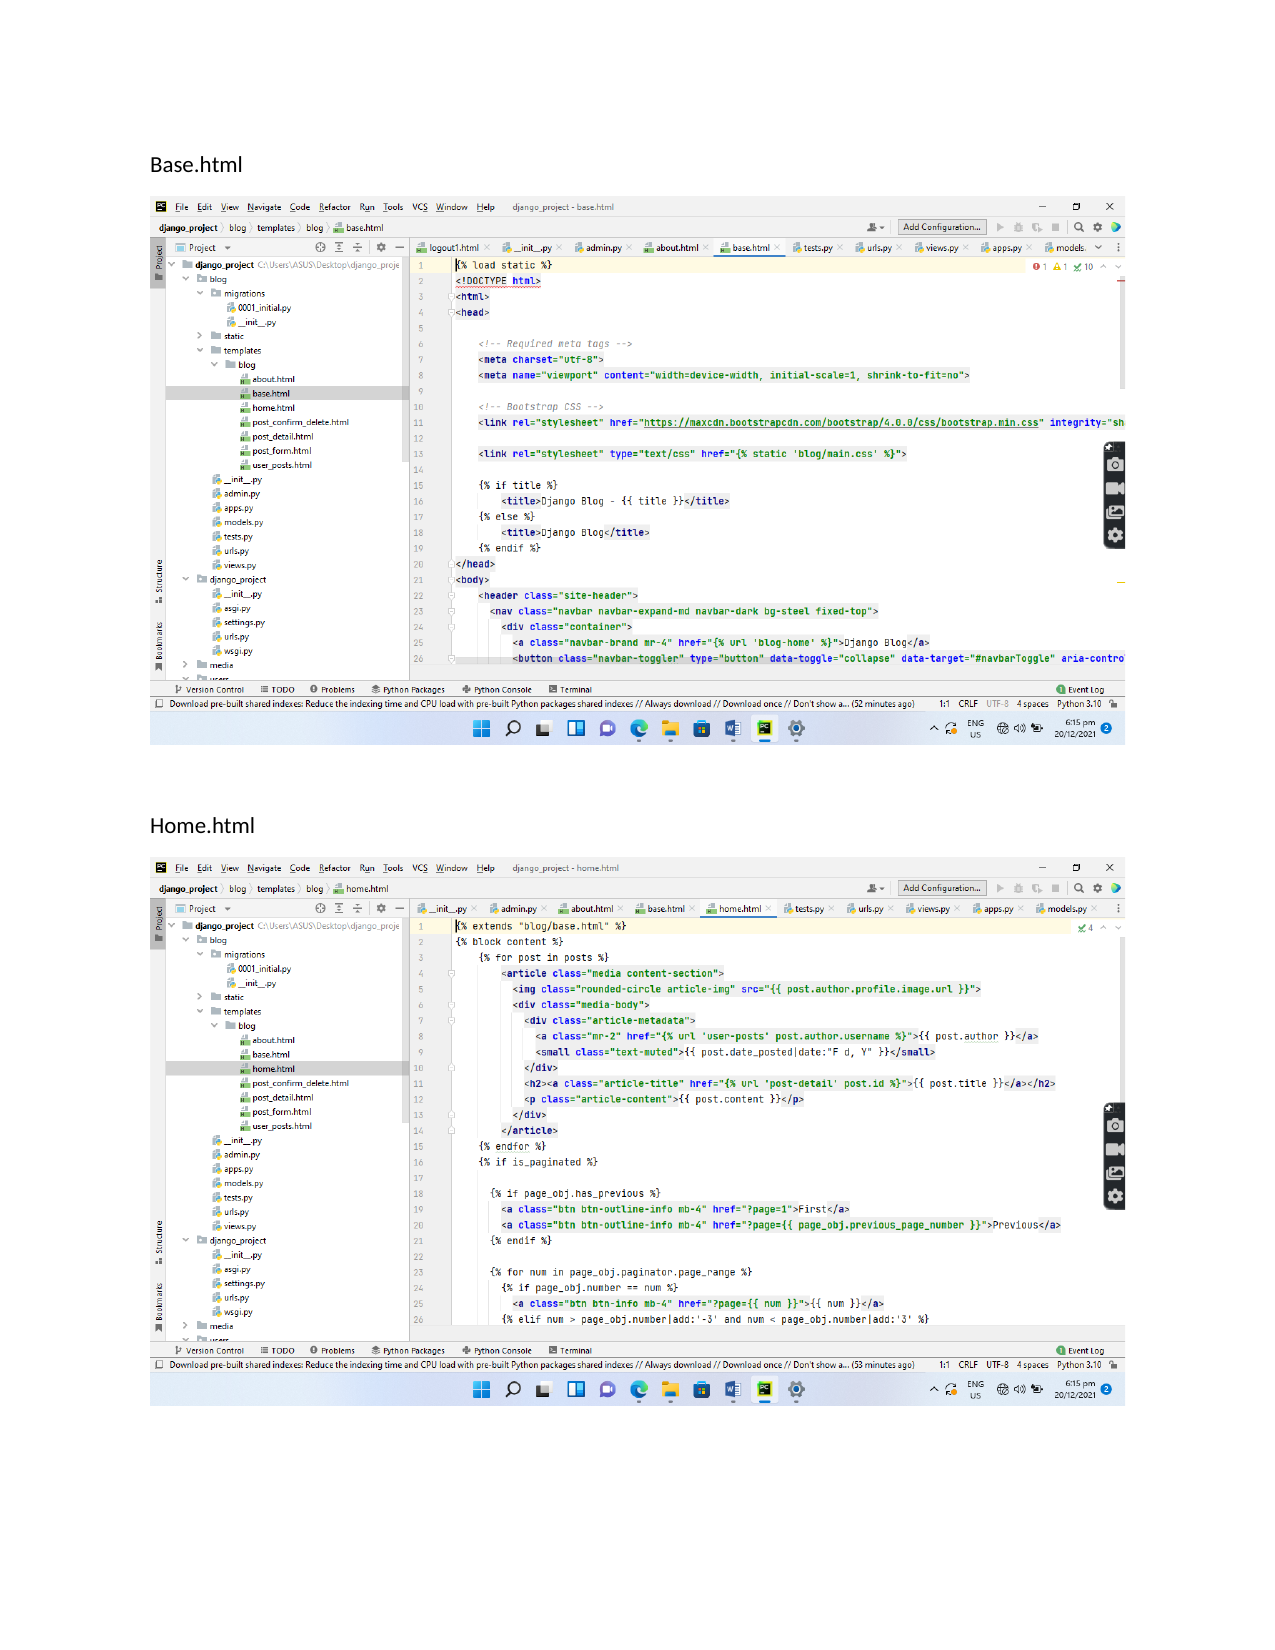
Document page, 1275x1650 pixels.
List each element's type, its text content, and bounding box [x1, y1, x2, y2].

picture [150, 196, 1125, 745]
picture [150, 857, 1125, 1406]
text Home.html [150, 811, 1125, 839]
text Base.html [150, 150, 1125, 178]
